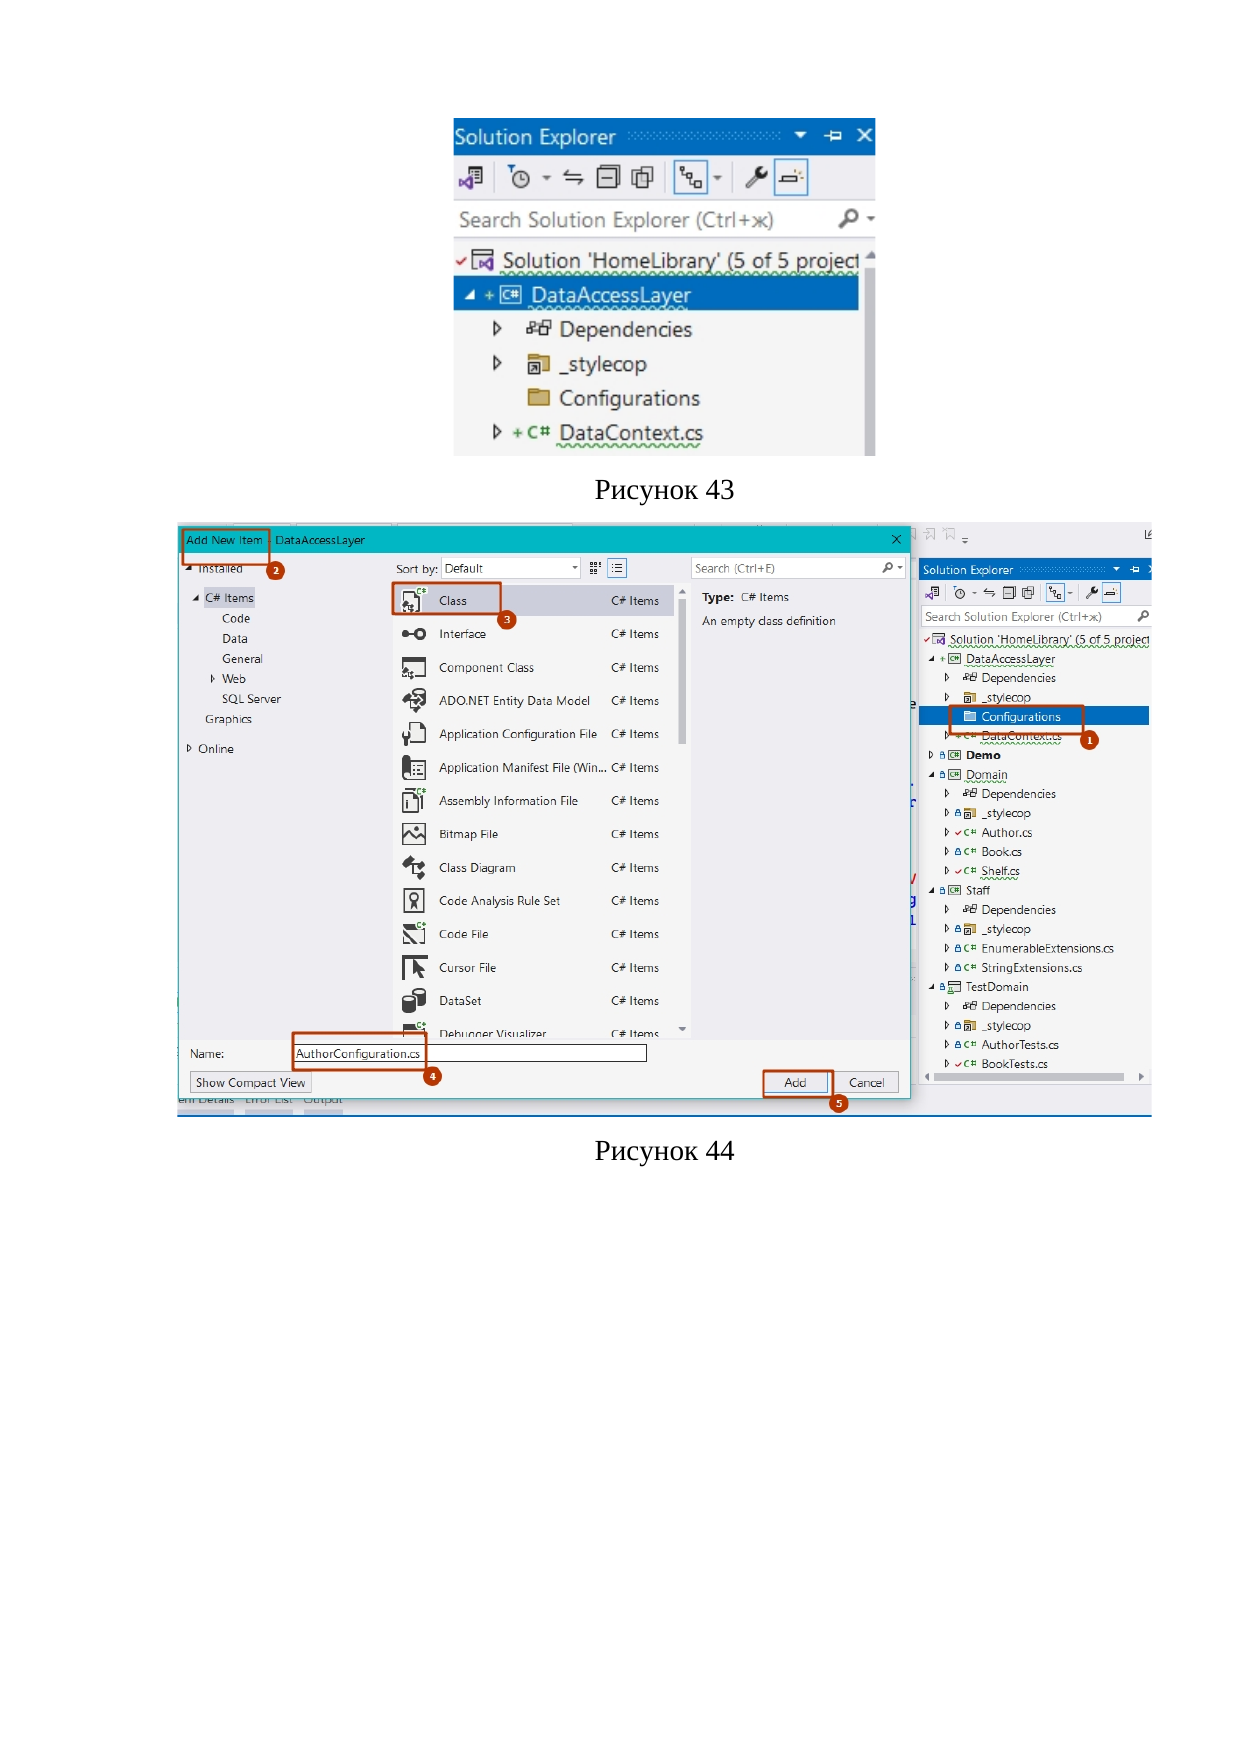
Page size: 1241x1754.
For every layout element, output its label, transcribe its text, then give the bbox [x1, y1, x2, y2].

picture [177, 522, 1152, 1117]
picture [453, 118, 876, 456]
